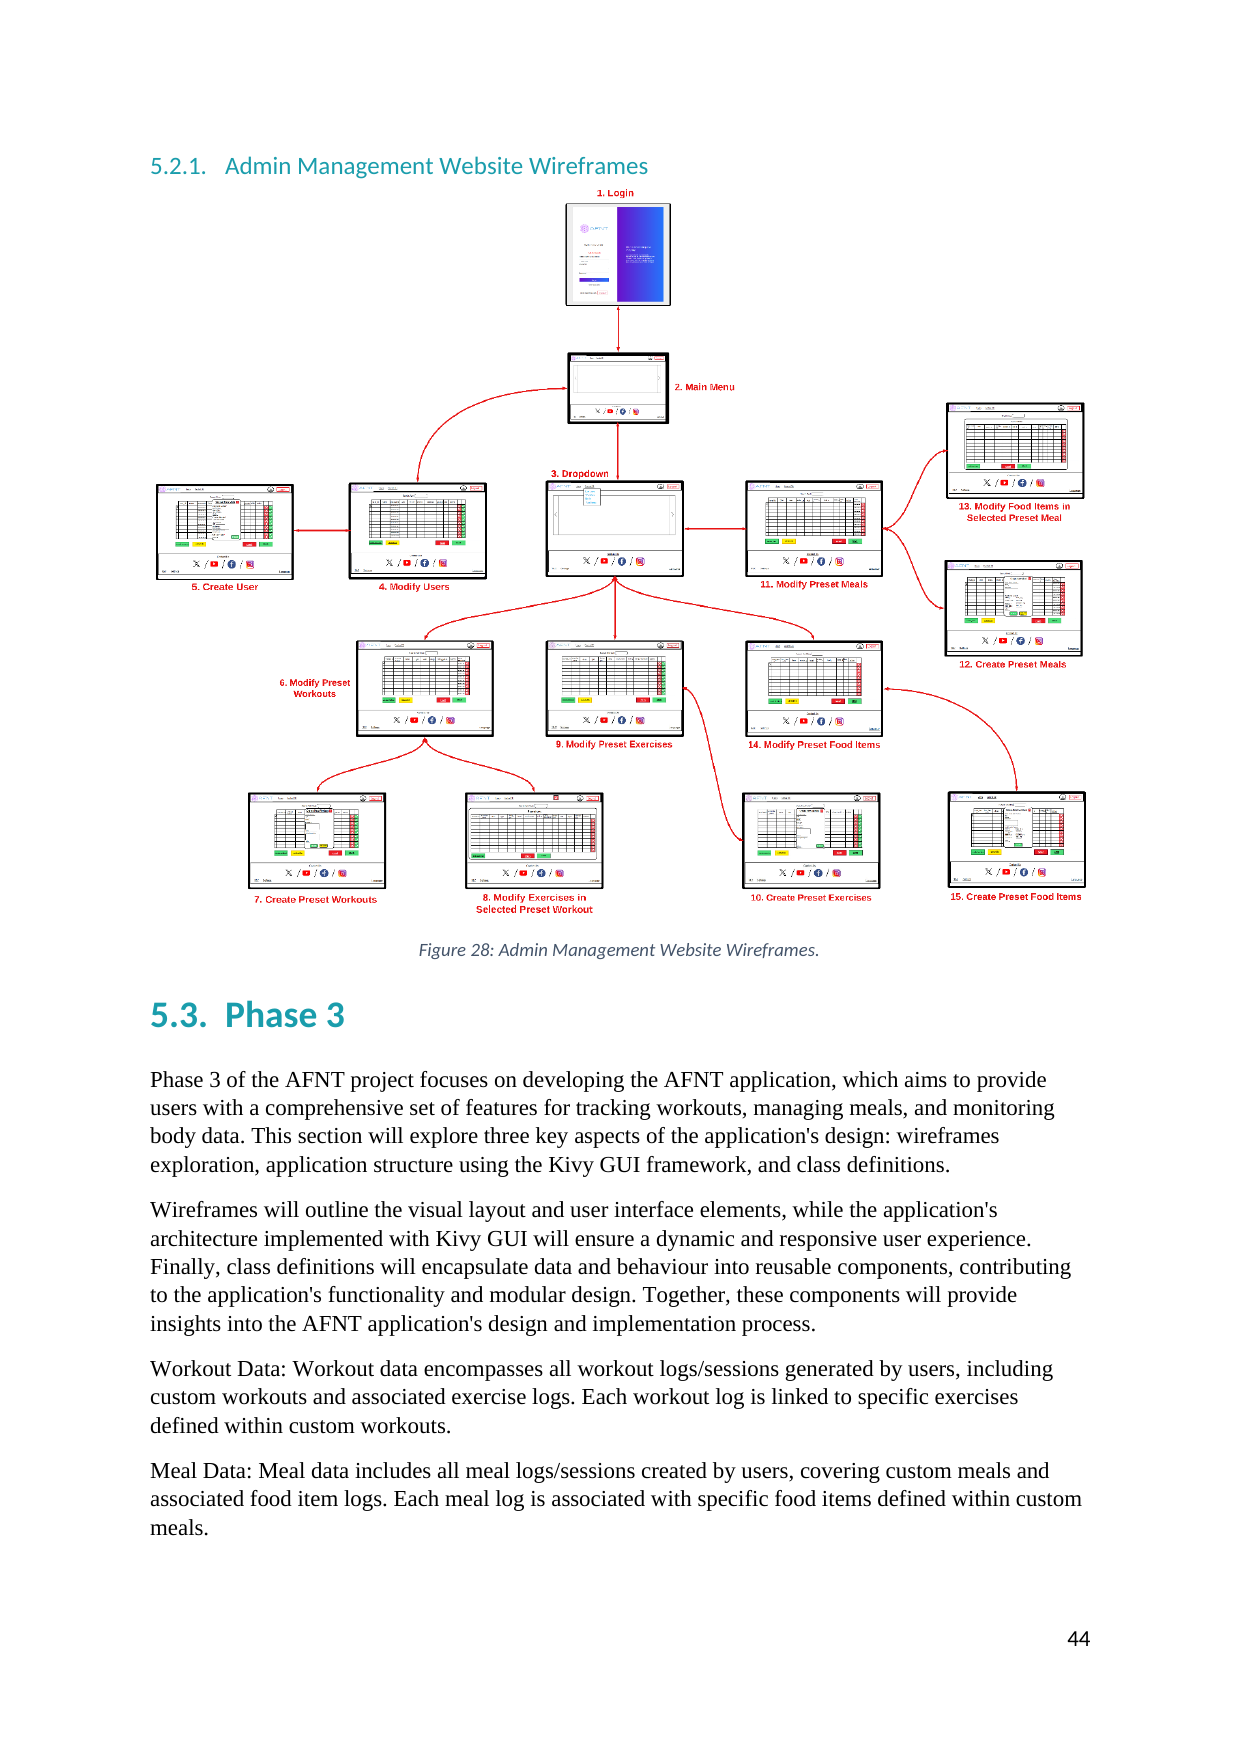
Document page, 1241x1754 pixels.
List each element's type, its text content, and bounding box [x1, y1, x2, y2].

text Wireframes will outline the visual layout and user interface elements, while the application's architecture implemented with Kivy GUI will ensure a dynamic and responsive user experience. Finally, class definitions will encapsulate data and behaviour into reusable components, contributing to the application's functionality and modular design. Together, these components will provide insights into the AFNT application's design and implementation process. [150, 1196, 1090, 1336]
text Phase 3 of the AFNT project focuses on developing the AFNT application, which aims to provide users with a comprehensive set of features for tracking workouts, managing meals, and monitoring body data. This section will explore three key aspects of the application's design: wireframes exploration, application structure using the Kivy GUI framework, and class definitions. [150, 1066, 1090, 1177]
text Figure 28: Admin Management Website Wireframes. [150, 939, 1090, 962]
subtitle Admin Management Website Wireframes [150, 150, 1090, 181]
subtitle Phase 3 [150, 991, 1090, 1037]
text Meal Data: Meal data includes all meal logs/sessions created by users, covering custom meals and associated food item logs. Each meal log is associated with specific food items defined within custom meals. [150, 1457, 1090, 1540]
picture [150, 182, 1091, 920]
text Workout Data: Workout data encompasses all workout logs/sessions generated by users, including custom workouts and associated exercise logs. Each workout log is linked to specific exercises defined within custom workouts. [150, 1355, 1090, 1438]
